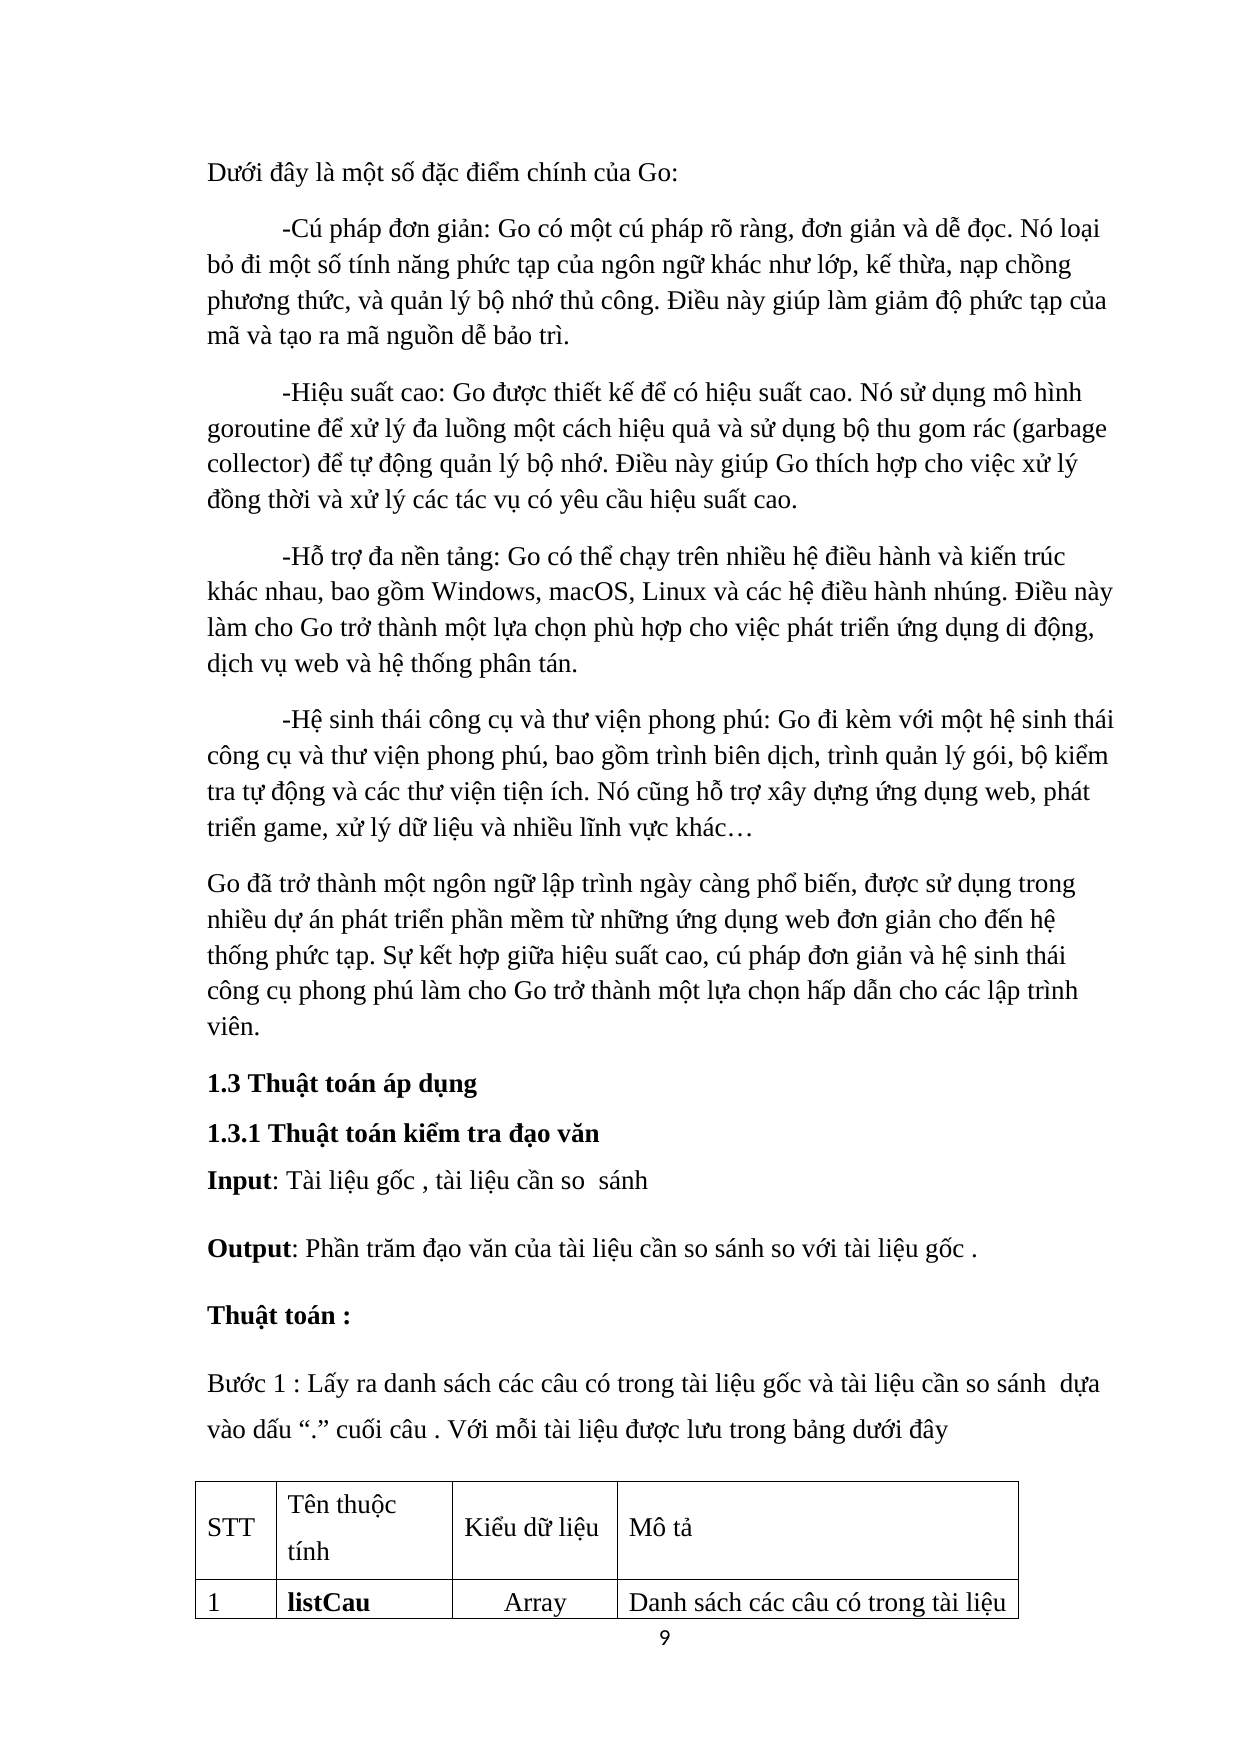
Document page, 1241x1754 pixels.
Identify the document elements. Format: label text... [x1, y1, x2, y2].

table_header Mô tả [618, 1482, 1018, 1579]
text Dưới đây là một số đặc điểm chính của Go: [207, 156, 1122, 187]
table_cell Danh sách các câu có trong tài liệu [618, 1580, 1018, 1618]
text Bước 1 : Lấy ra danh sách các câu có trong tài liệu gốc và tài liệu cần so sánh dựa vào dấu “.” cuối câu . Với mỗi tài liệu được lưu trong bảng dưới đây [207, 1367, 1122, 1444]
text -Hỗ trợ đa nền tảng: Go có thể chạy trên nhiều hệ điều hành và kiến trúc khác nhau, bao gồm Windows, macOS, Linux và các hệ điều hành nhúng. Điều này làm cho Go trở thành một lựa chọn phù hợp cho việc phát triển ứng dụng di động, dịch vụ web và hệ thống phân tán. [207, 540, 1122, 678]
table_header STT [196, 1482, 276, 1579]
subtitle 1.3 Thuật toán áp dụng [207, 1067, 1122, 1098]
text Thuật toán : [207, 1299, 1122, 1330]
table_cell listCau [277, 1580, 452, 1618]
text -Hệ sinh thái công cụ và thư viện phong phú: Go đi kèm với một hệ sinh thái công cụ và thư viện phong phú, bao gồm trình biên dịch, trình quản lý gói, bộ kiểm tra tự động và các thư viện tiện ích. Nó cũng hỗ trợ xây dựng ứng dụng web, phát triển game, xử lý dữ liệu và nhiều lĩnh vực khác… [207, 703, 1122, 842]
subtitle 1.3.1 Thuật toán kiểm tra đạo văn [207, 1118, 1122, 1149]
table_header Kiểu dữ liệu [453, 1482, 617, 1579]
table_header Tên thuộc tính [277, 1482, 452, 1579]
table_cell 1 [196, 1580, 276, 1618]
text -Hiệu suất cao: Go được thiết kế để có hiệu suất cao. Nó sử dụng mô hình goroutine để xử lý đa luồng một cách hiệu quả và sử dụng bộ thu gom rác (garbage collector) để tự động quản lý bộ nhớ. Điều này giúp Go thích hợp cho việc xử lý đồng thời và xử lý các tác vụ có yêu cầu hiệu suất cao. [207, 376, 1122, 514]
text Go đã trở thành một ngôn ngữ lập trình ngày càng phổ biến, được sử dụng trong nhiều dự án phát triển phần mềm từ những ứng dụng web đơn giản cho đến hệ thống phức tạp. Sự kết hợp giữa hiệu suất cao, cú pháp đơn giản và hệ sinh thái công cụ phong phú làm cho Go trở thành một lựa chọn hấp dẫn cho các lập trình viên. [207, 867, 1122, 1041]
table_cell Array [453, 1580, 617, 1618]
text -Cú pháp đơn giản: Go có một cú pháp rõ ràng, đơn giản và dễ đọc. Nó loại bỏ đi một số tính năng phức tạp của ngôn ngữ khác như lớp, kế thừa, nạp chồng phương thức, và quản lý bộ nhớ thủ công. Điều này giúp làm giảm độ phức tạp của mã và tạo ra mã nguồn dễ bảo trì. [207, 212, 1122, 351]
text Output: Phần trăm đạo văn của tài liệu cần so sánh so với tài liệu gốc . [207, 1232, 1122, 1263]
text Input: Tài liệu gốc , tài liệu cần so sánh [207, 1164, 1122, 1195]
